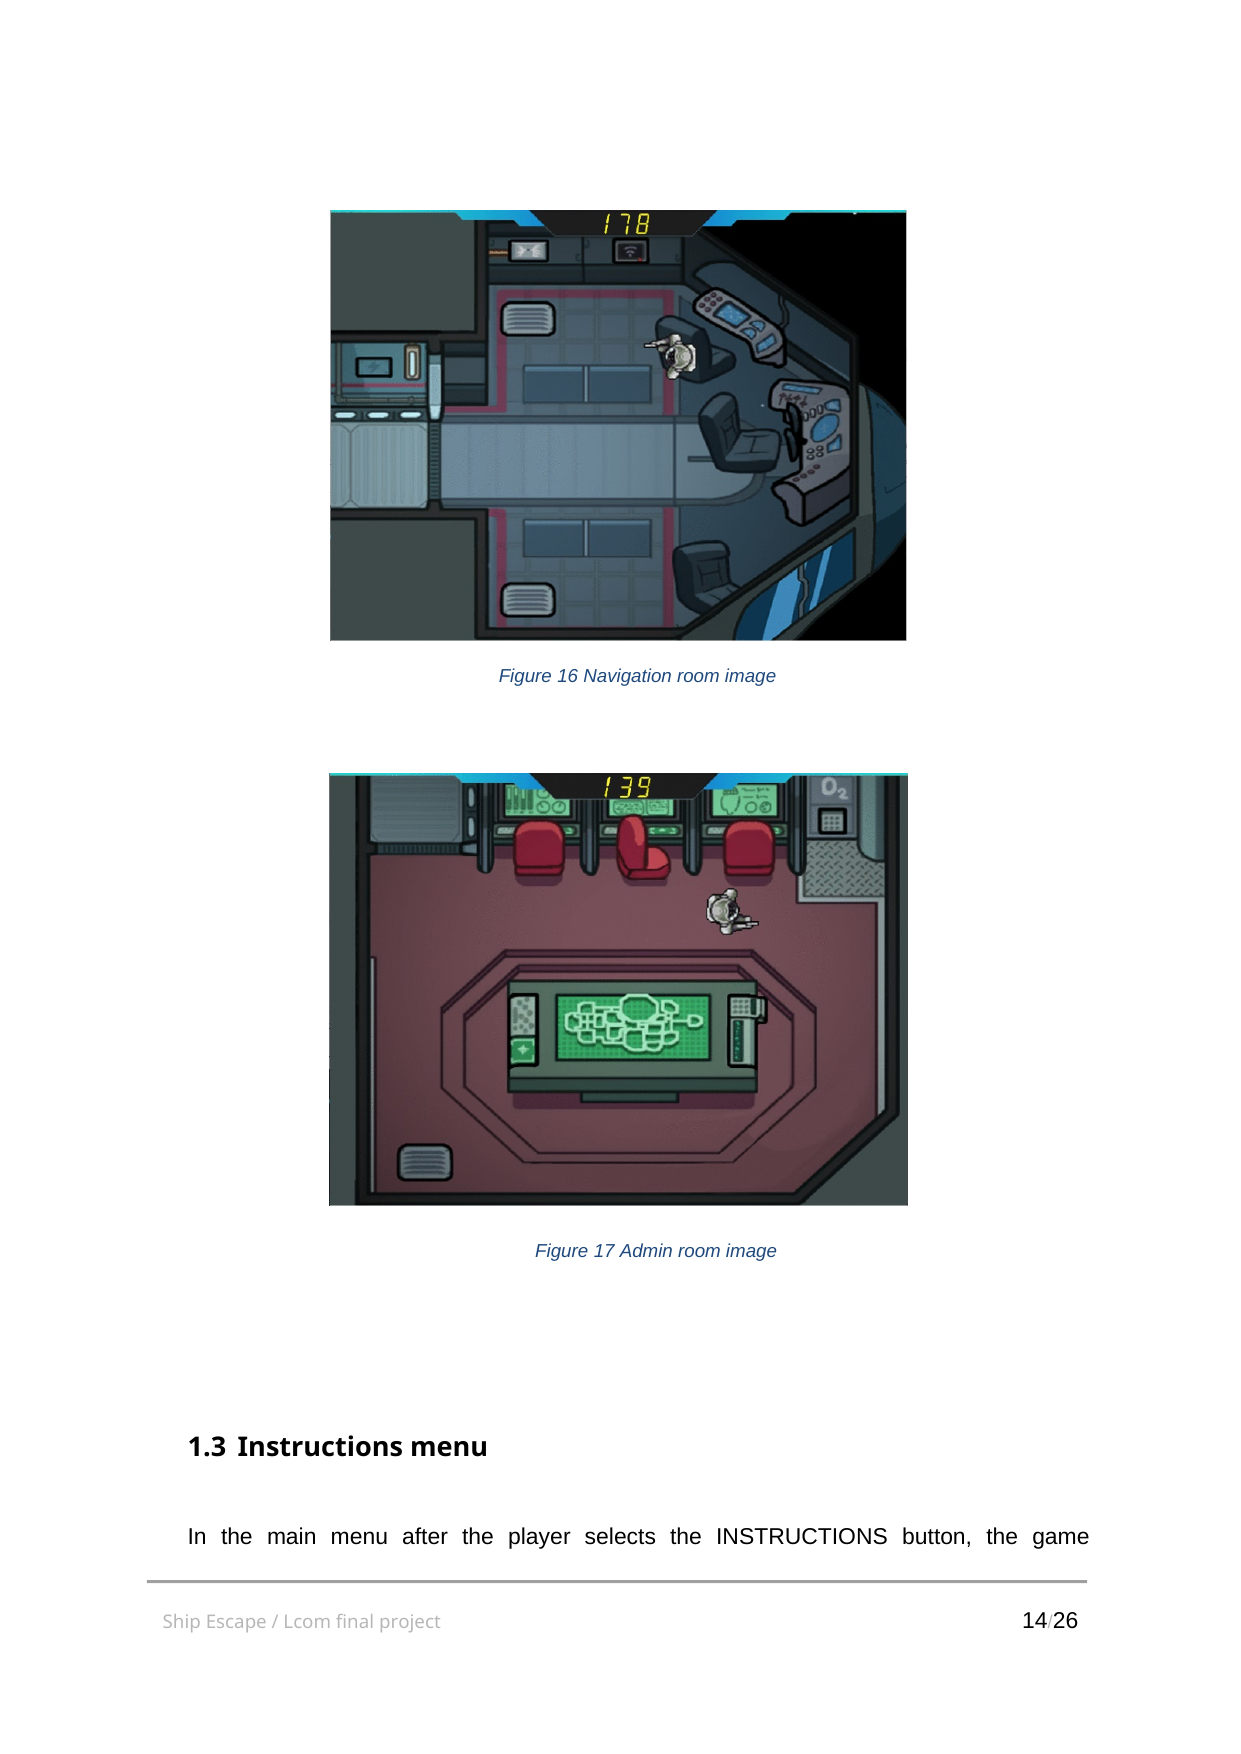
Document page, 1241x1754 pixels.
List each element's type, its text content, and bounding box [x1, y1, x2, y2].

picture [330, 210, 907, 641]
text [147, 1523, 1090, 1549]
subtitle Instructions menu [187, 1427, 1090, 1464]
picture [329, 773, 908, 1206]
